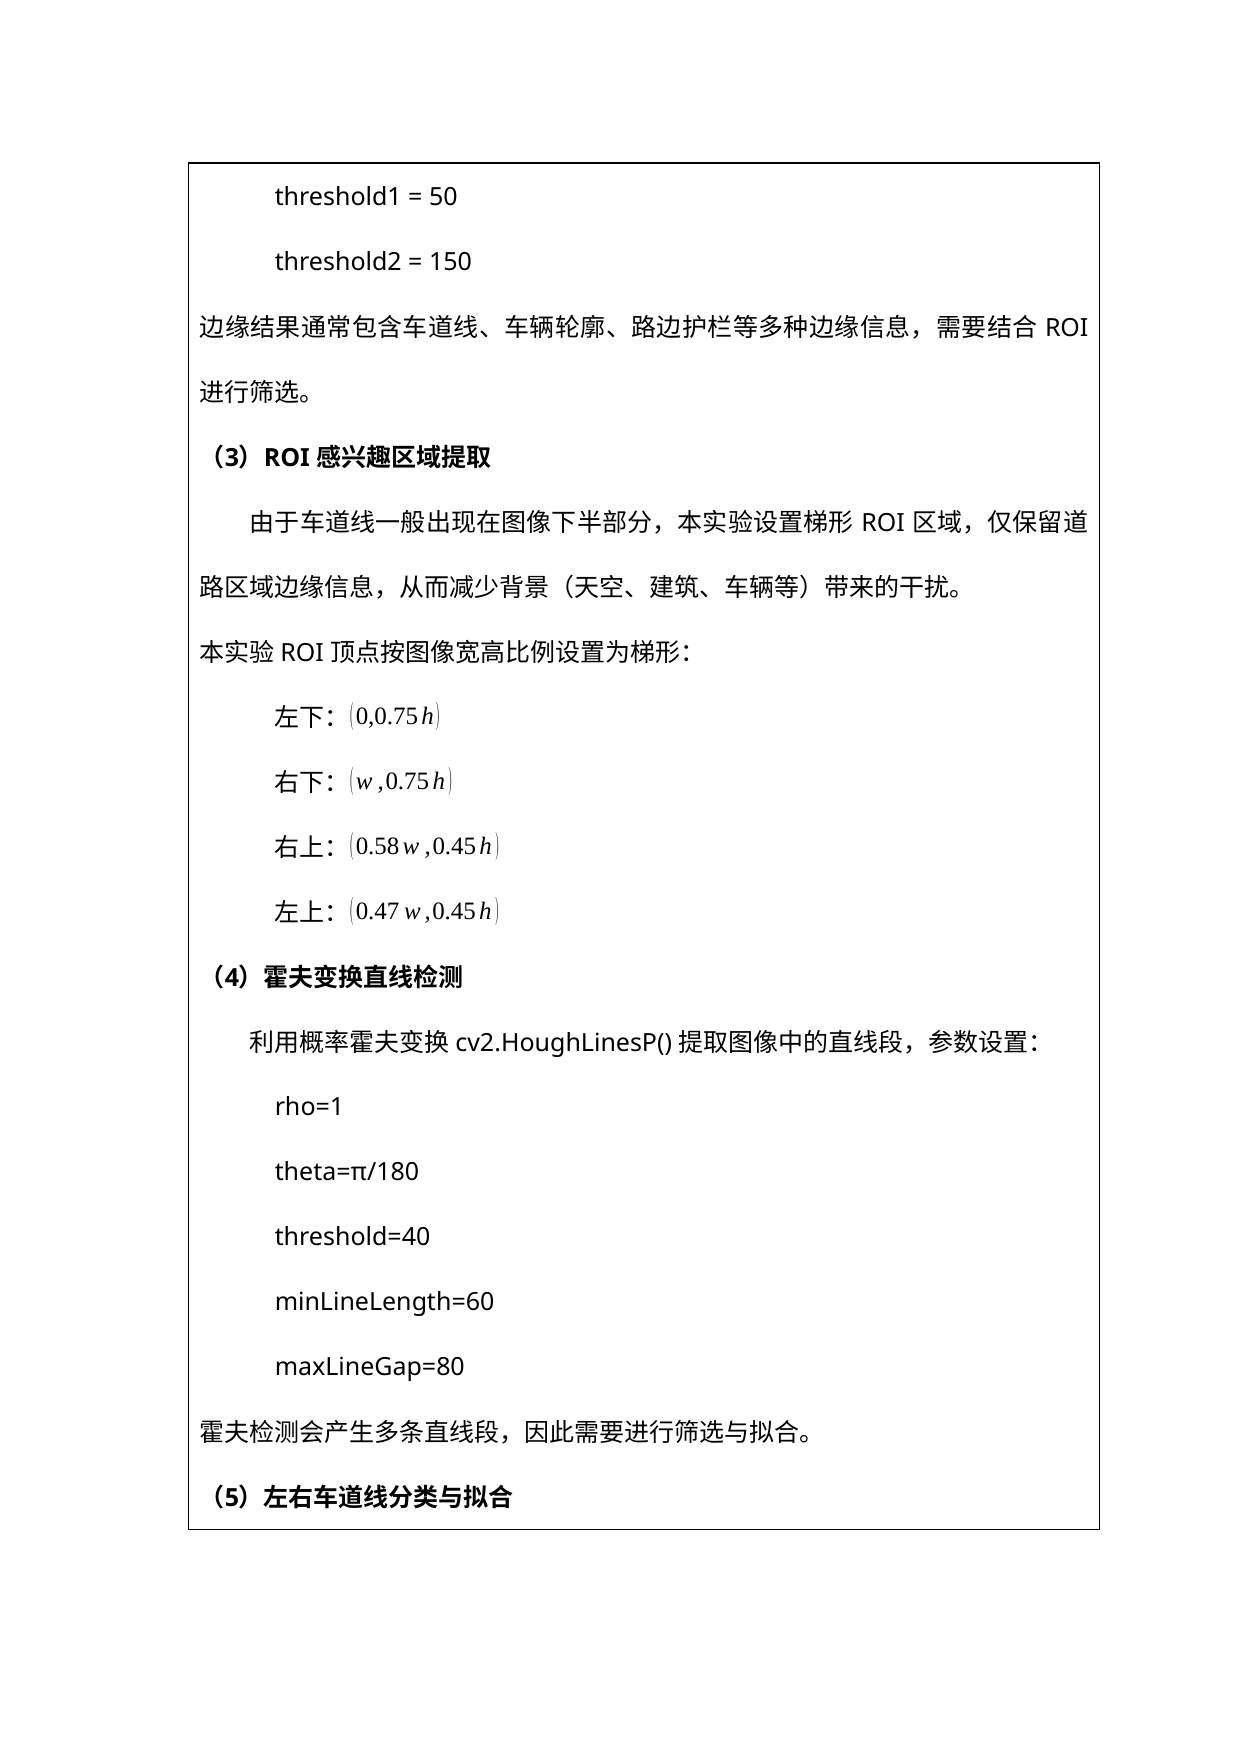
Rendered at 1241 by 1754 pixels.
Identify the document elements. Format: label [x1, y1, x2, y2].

table_cell [189, 164, 1099, 1528]
